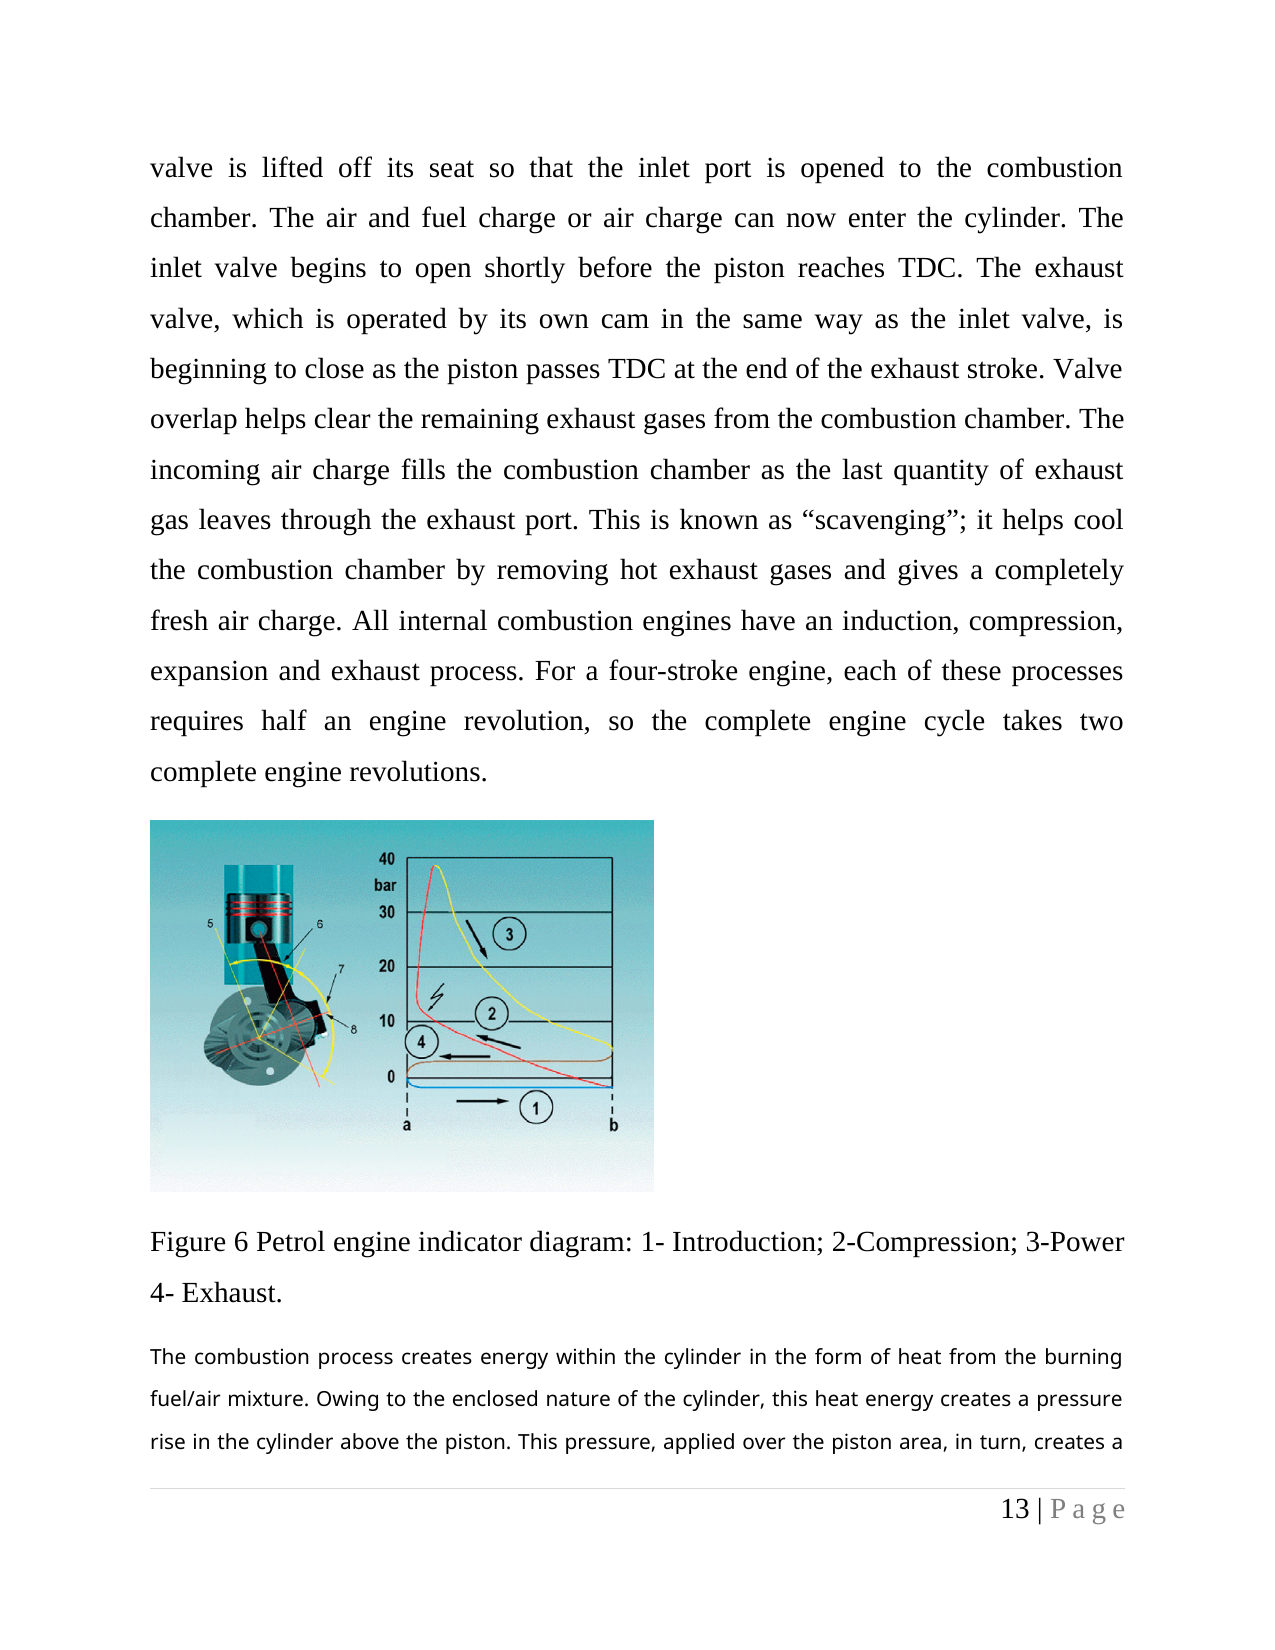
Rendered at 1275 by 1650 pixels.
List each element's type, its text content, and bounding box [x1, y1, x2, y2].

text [150, 150, 1125, 787]
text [150, 1342, 1125, 1455]
